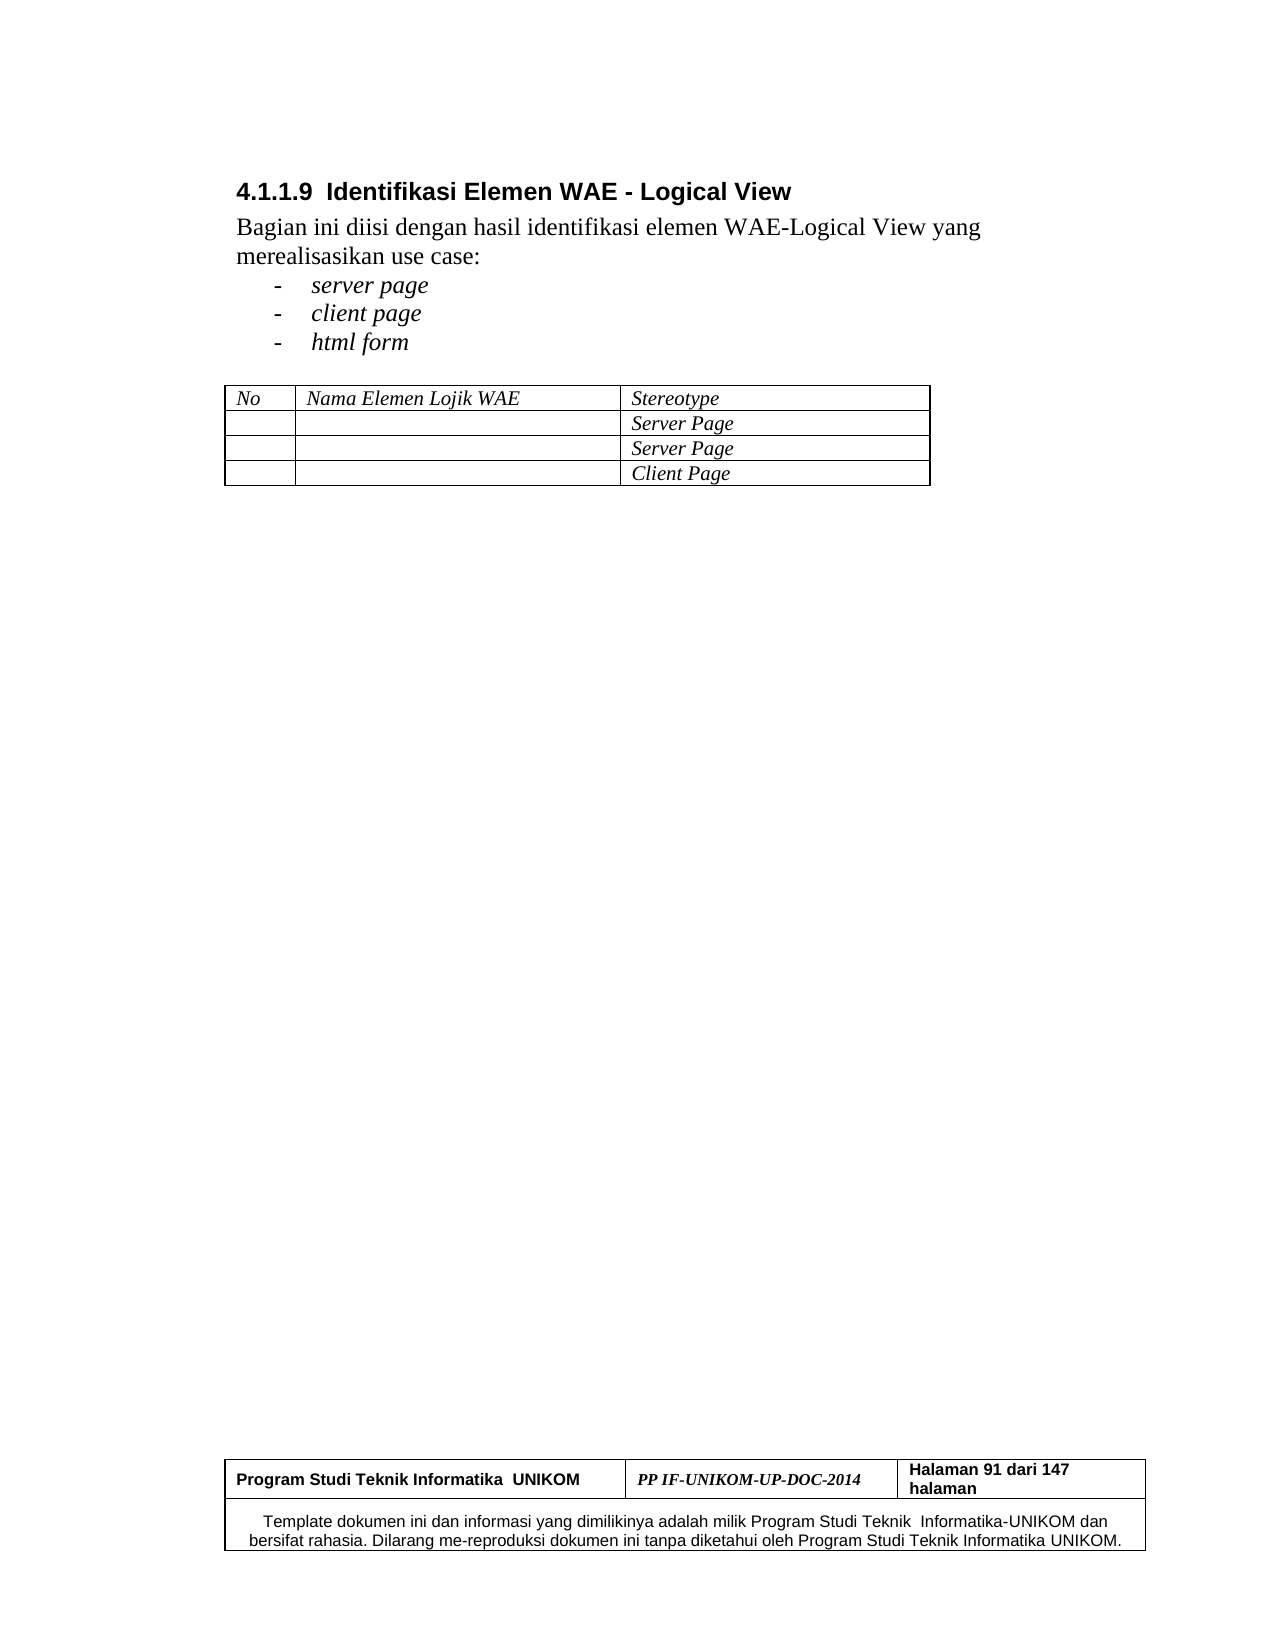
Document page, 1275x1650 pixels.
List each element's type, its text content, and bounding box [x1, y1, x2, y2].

text Bagian ini diisi dengan hasil identifikasi elemen WAE-Logical View yang merealisasikan use case: [236, 212, 1098, 270]
table_cell Client Page [621, 461, 929, 485]
table_cell [226, 411, 295, 435]
table_cell [296, 411, 620, 435]
table_cell [226, 461, 295, 485]
table_cell [296, 436, 620, 460]
table_cell Server Page [621, 436, 929, 460]
list client page [274, 298, 1098, 327]
table_cell [296, 461, 620, 485]
list html form [274, 327, 1098, 356]
list server page [274, 270, 1098, 298]
subtitle Identifikasi Elemen WAE - Logical View [236, 177, 1098, 206]
table_cell Server Page [621, 411, 929, 435]
table_cell [226, 436, 295, 460]
table_header Nama Elemen Lojik WAE [296, 386, 620, 410]
table_header Stereotype [621, 386, 929, 410]
table_header No [226, 386, 295, 410]
